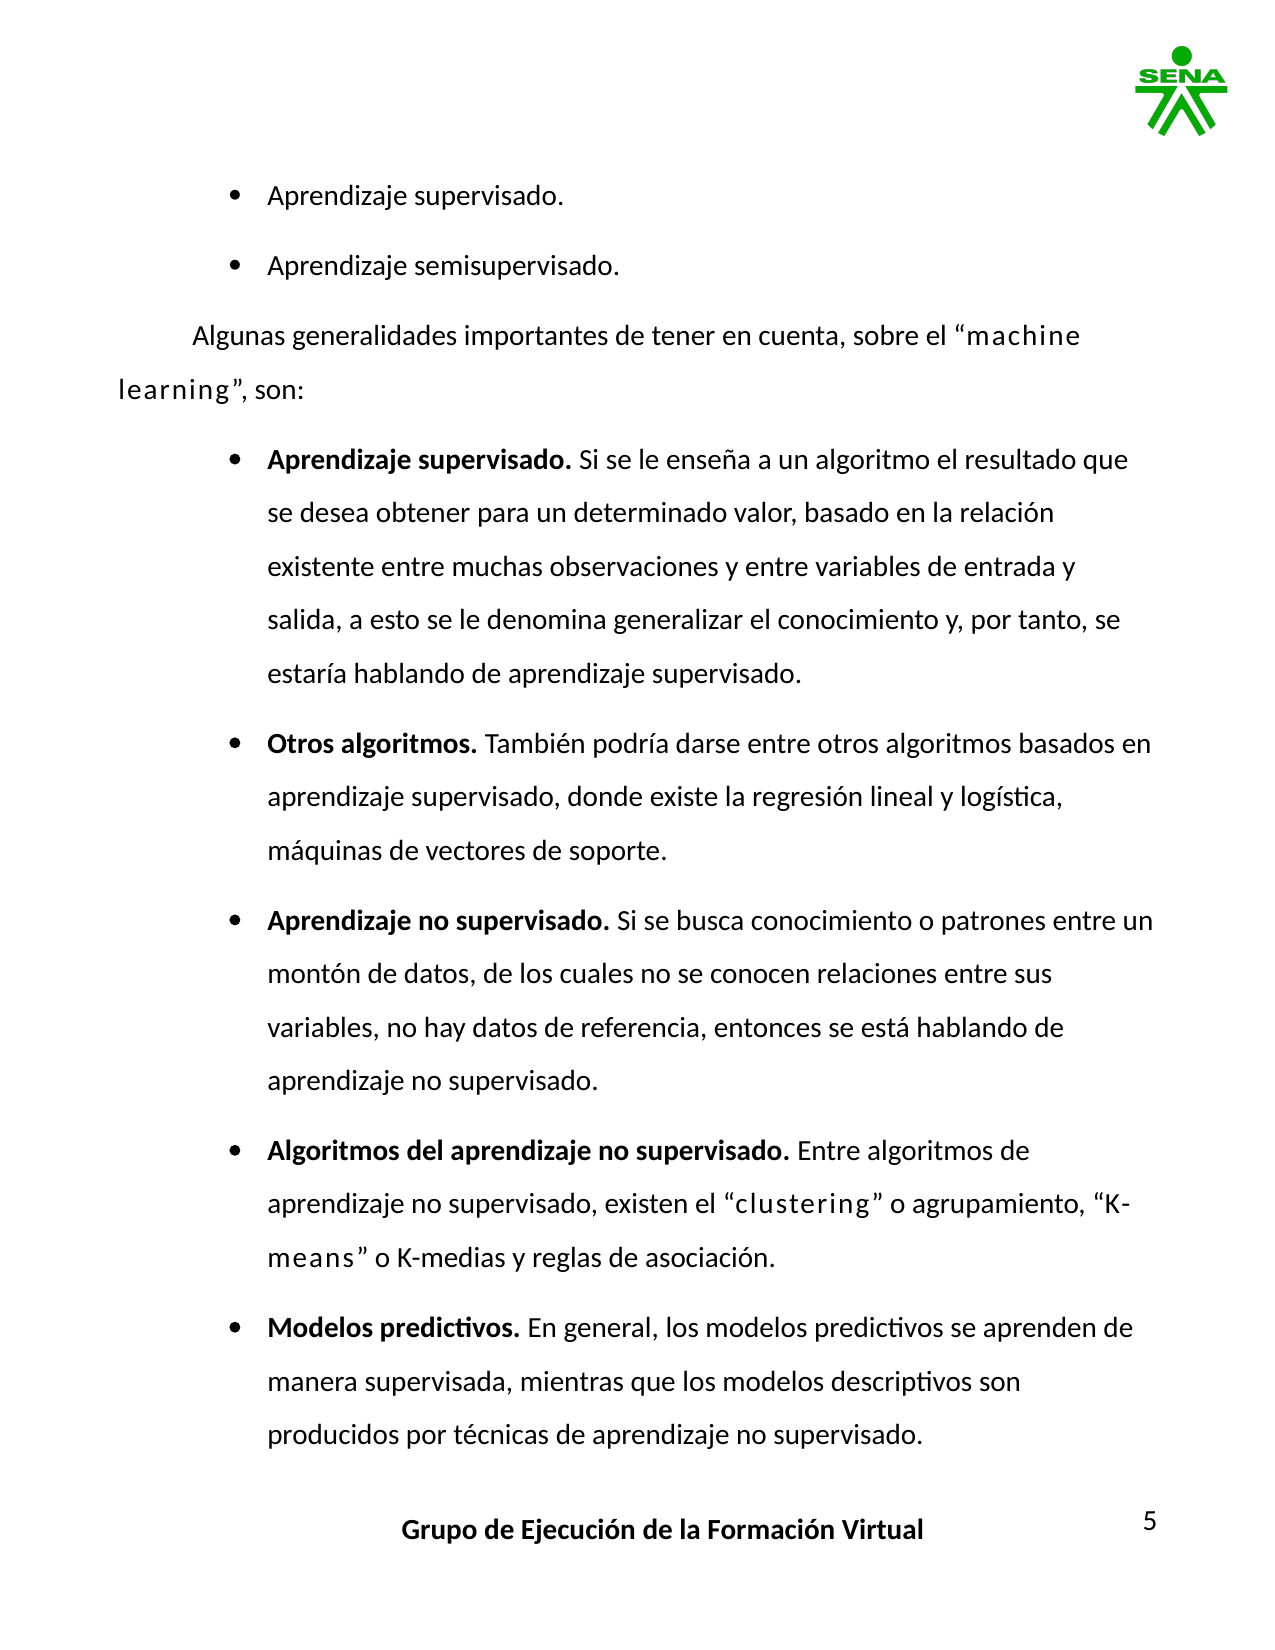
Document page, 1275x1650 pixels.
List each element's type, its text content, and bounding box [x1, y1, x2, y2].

text Algunas generalidades importantes de tener en cuenta, sobre el “machine learning”, son: [118, 317, 1157, 406]
list Otros algoritmos. También podría darse entre otros algoritmos basados en aprendizaje supervisado, donde existe la regresión lineal y logística, máquinas de vectores de soporte. [230, 725, 1157, 867]
picture [1135, 46, 1228, 136]
list Aprendizaje no supervisado. Si se busca conocimiento o patrones entre un montón de datos, de los cuales no se conocen relaciones entre sus variables, no hay datos de referencia, entonces se está hablando de aprendizaje no supervisado. [230, 902, 1157, 1098]
list Aprendizaje semisupervisado. [230, 247, 1157, 283]
list Algoritmos del aprendizaje no supervisado. Entre algoritmos de aprendizaje no supervisado, existen el “clustering” o agrupamiento, “K-means” o K-medias y reglas de asociación. [230, 1132, 1157, 1275]
list Modelos predictivos. En general, los modelos predictivos se aprenden de manera supervisada, mientras que los modelos descriptivos son producidos por técnicas de aprendizaje no supervisado. [230, 1309, 1157, 1452]
list Aprendizaje supervisado. [230, 177, 1157, 213]
list Aprendizaje supervisado. Si se le enseña a un algoritmo el resultado que se desea obtener para un determinado valor, basado en la relación existente entre muchas observaciones y entre variables de entrada y salida, a esto se le denomina generalizar el conocimiento y, por tanto, se estaría hablando de aprendizaje supervisado. [230, 441, 1157, 690]
